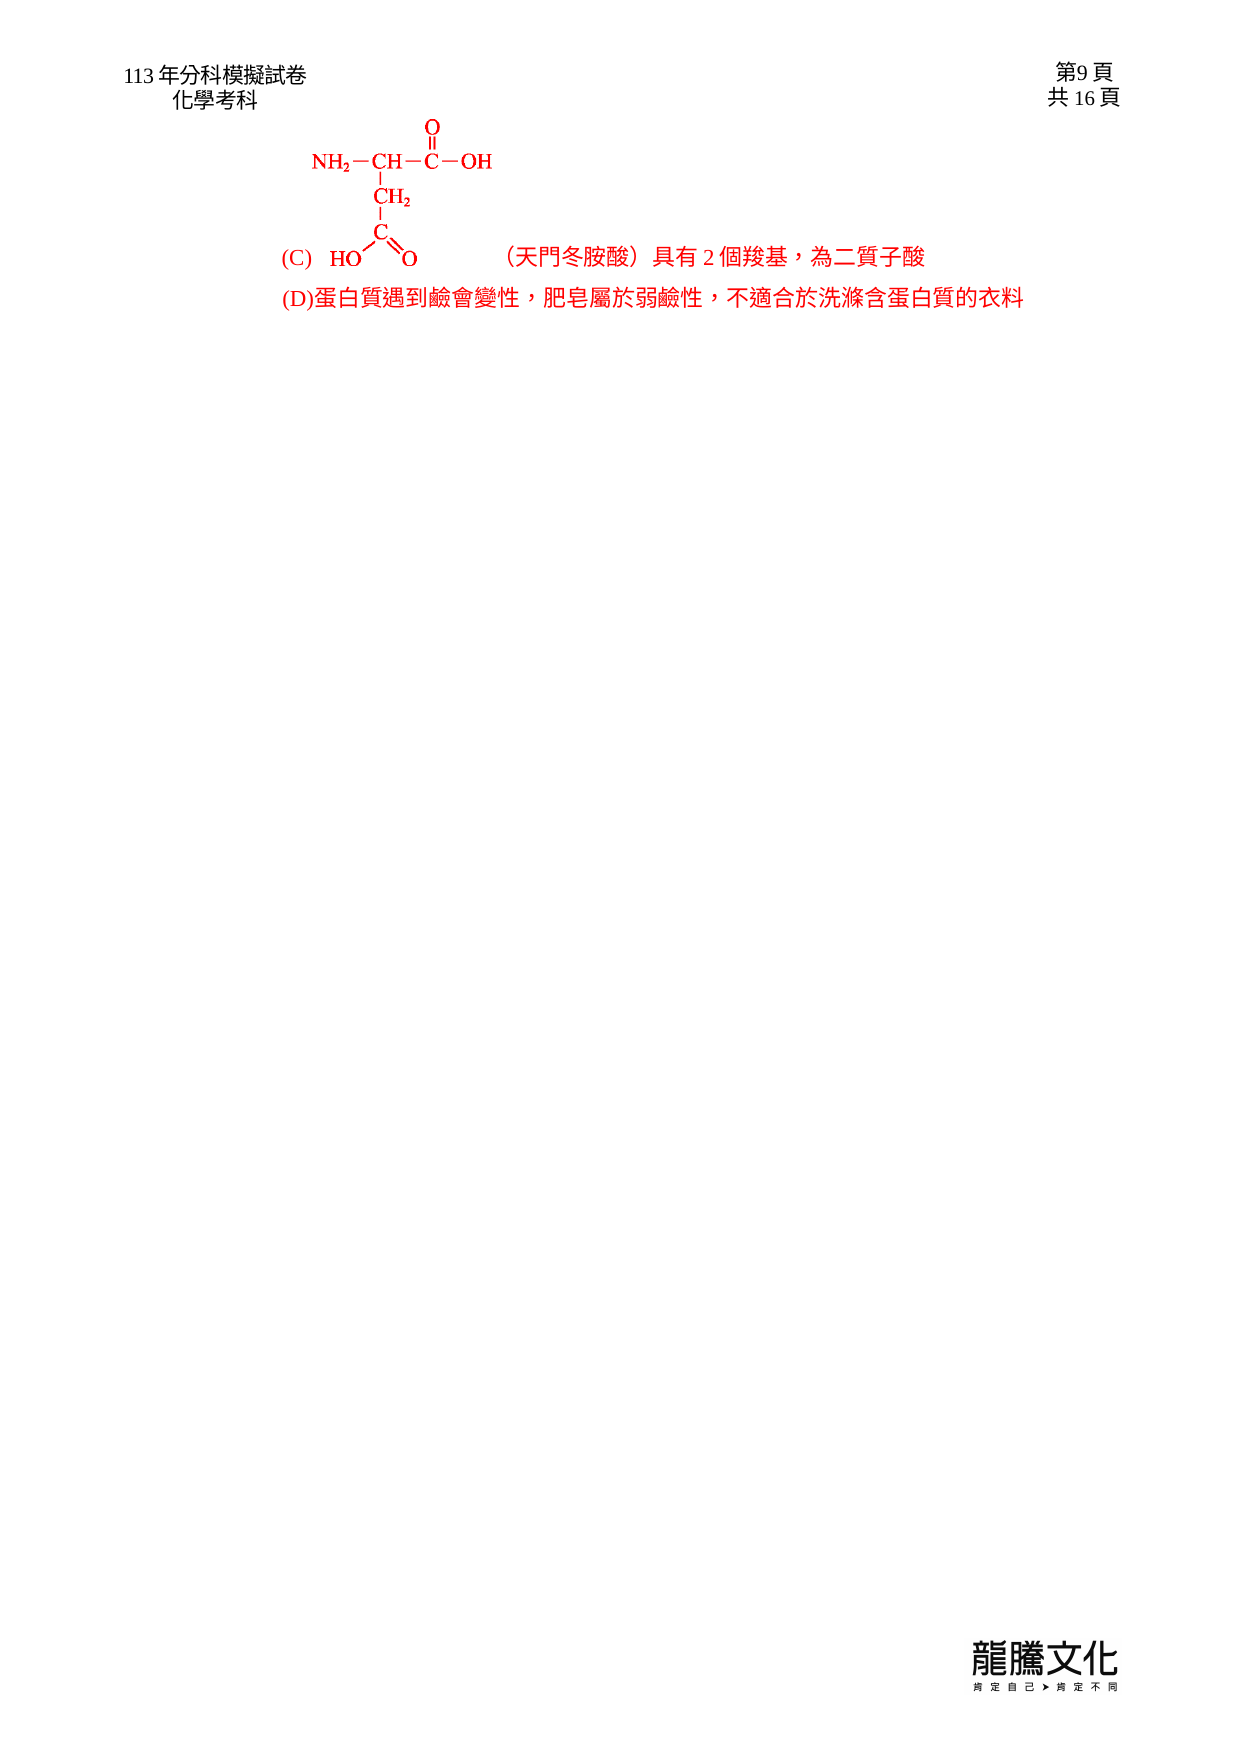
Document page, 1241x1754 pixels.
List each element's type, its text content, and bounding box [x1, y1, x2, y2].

picture [312, 119, 492, 266]
picture [963, 1638, 1123, 1695]
text (C)（天門冬胺酸）具有2個羧基，為二質子酸 (D)蛋白質遇到鹼會變性，肥皂屬於弱鹼性，不適合於洗滌含蛋白質的衣料 [281, 119, 1121, 313]
